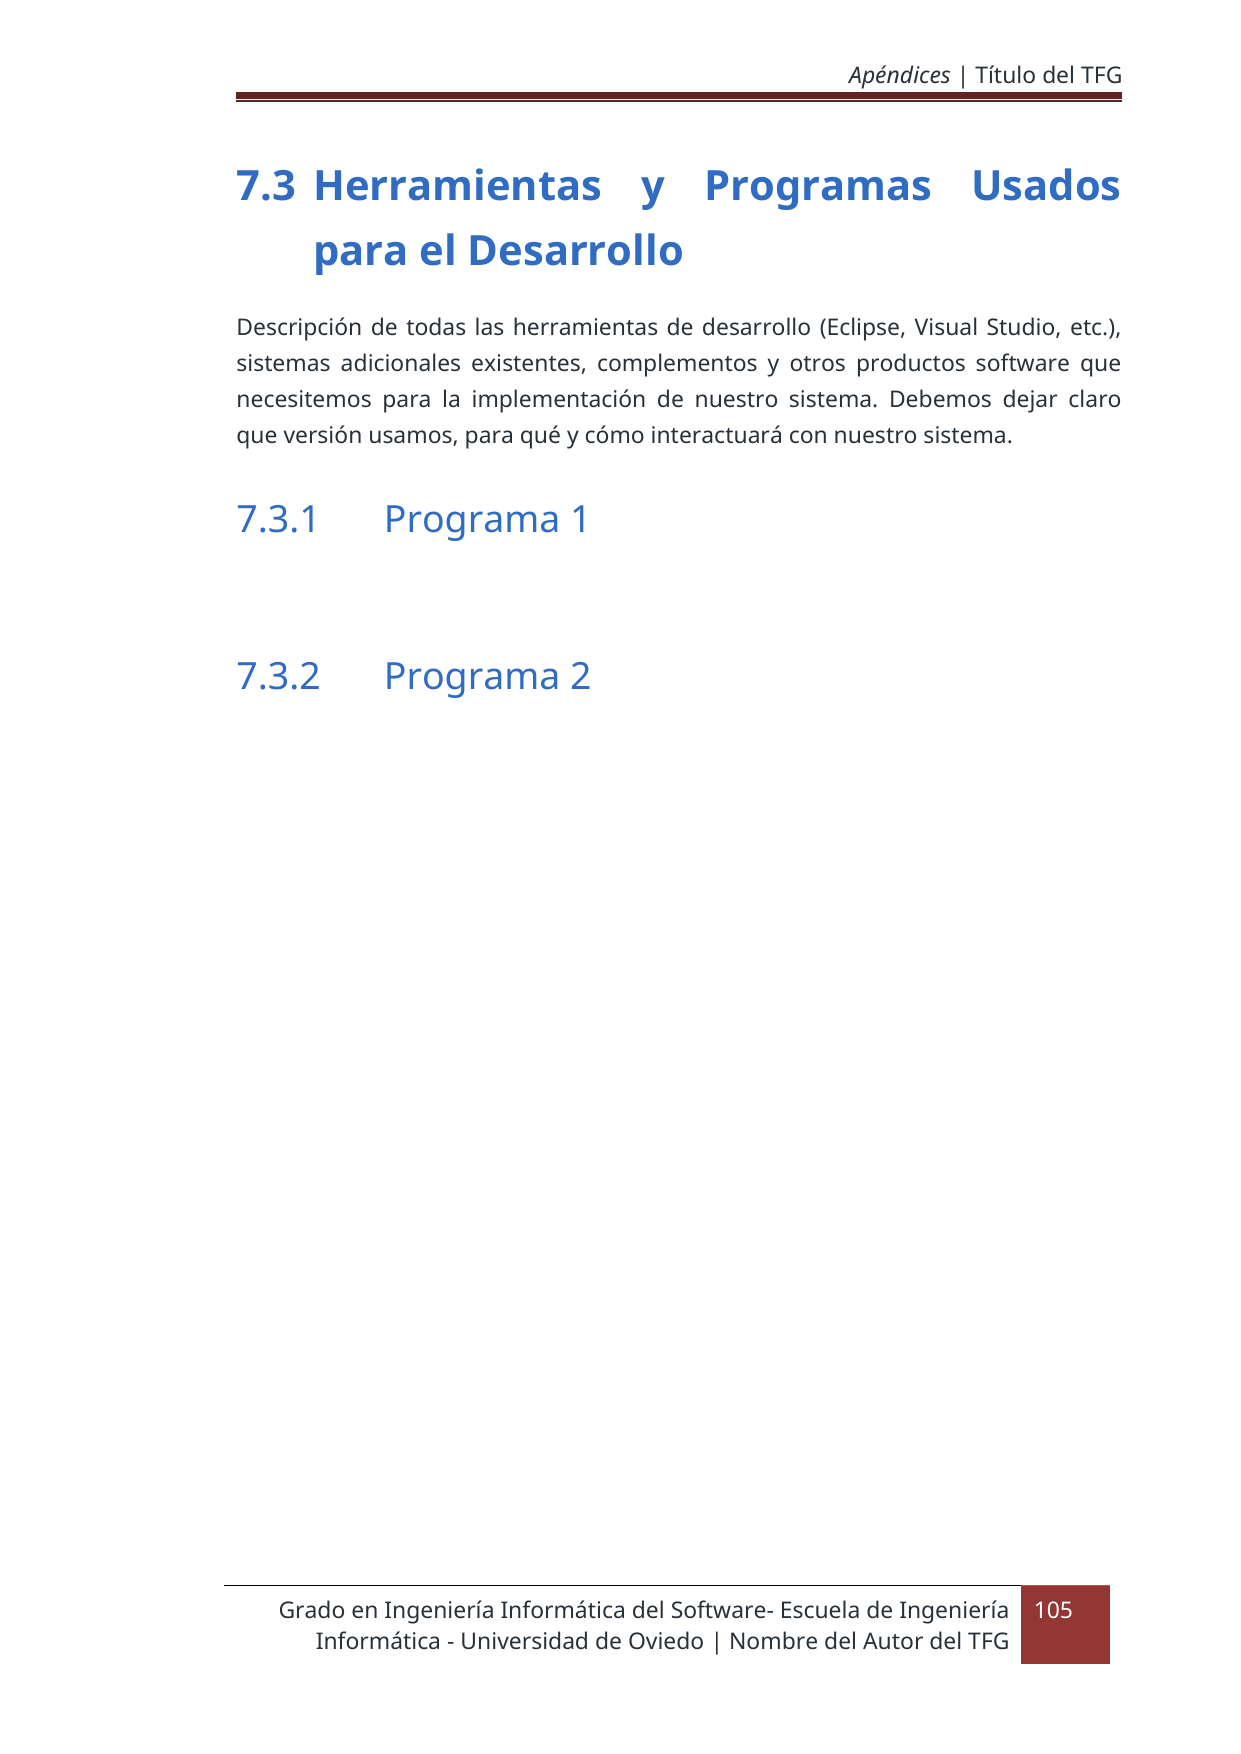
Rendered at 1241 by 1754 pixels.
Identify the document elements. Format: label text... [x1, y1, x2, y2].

text Descripción de todas las herramientas de desarrollo (Eclipse, Visual Studio, etc.), sistemas adicionales existentes, complementos y otros productos software que necesitemos para la implementación de nuestro sistema. Debemos dejar claro que versión usamos, para qué y cómo interactuará con nuestro sistema. [236, 311, 1122, 450]
subtitle Programa 2 [236, 649, 1122, 700]
subtitle Programa 1 [236, 492, 1122, 543]
subtitle Herramientas y Programas Usados para el Desarrollo [236, 156, 1122, 278]
